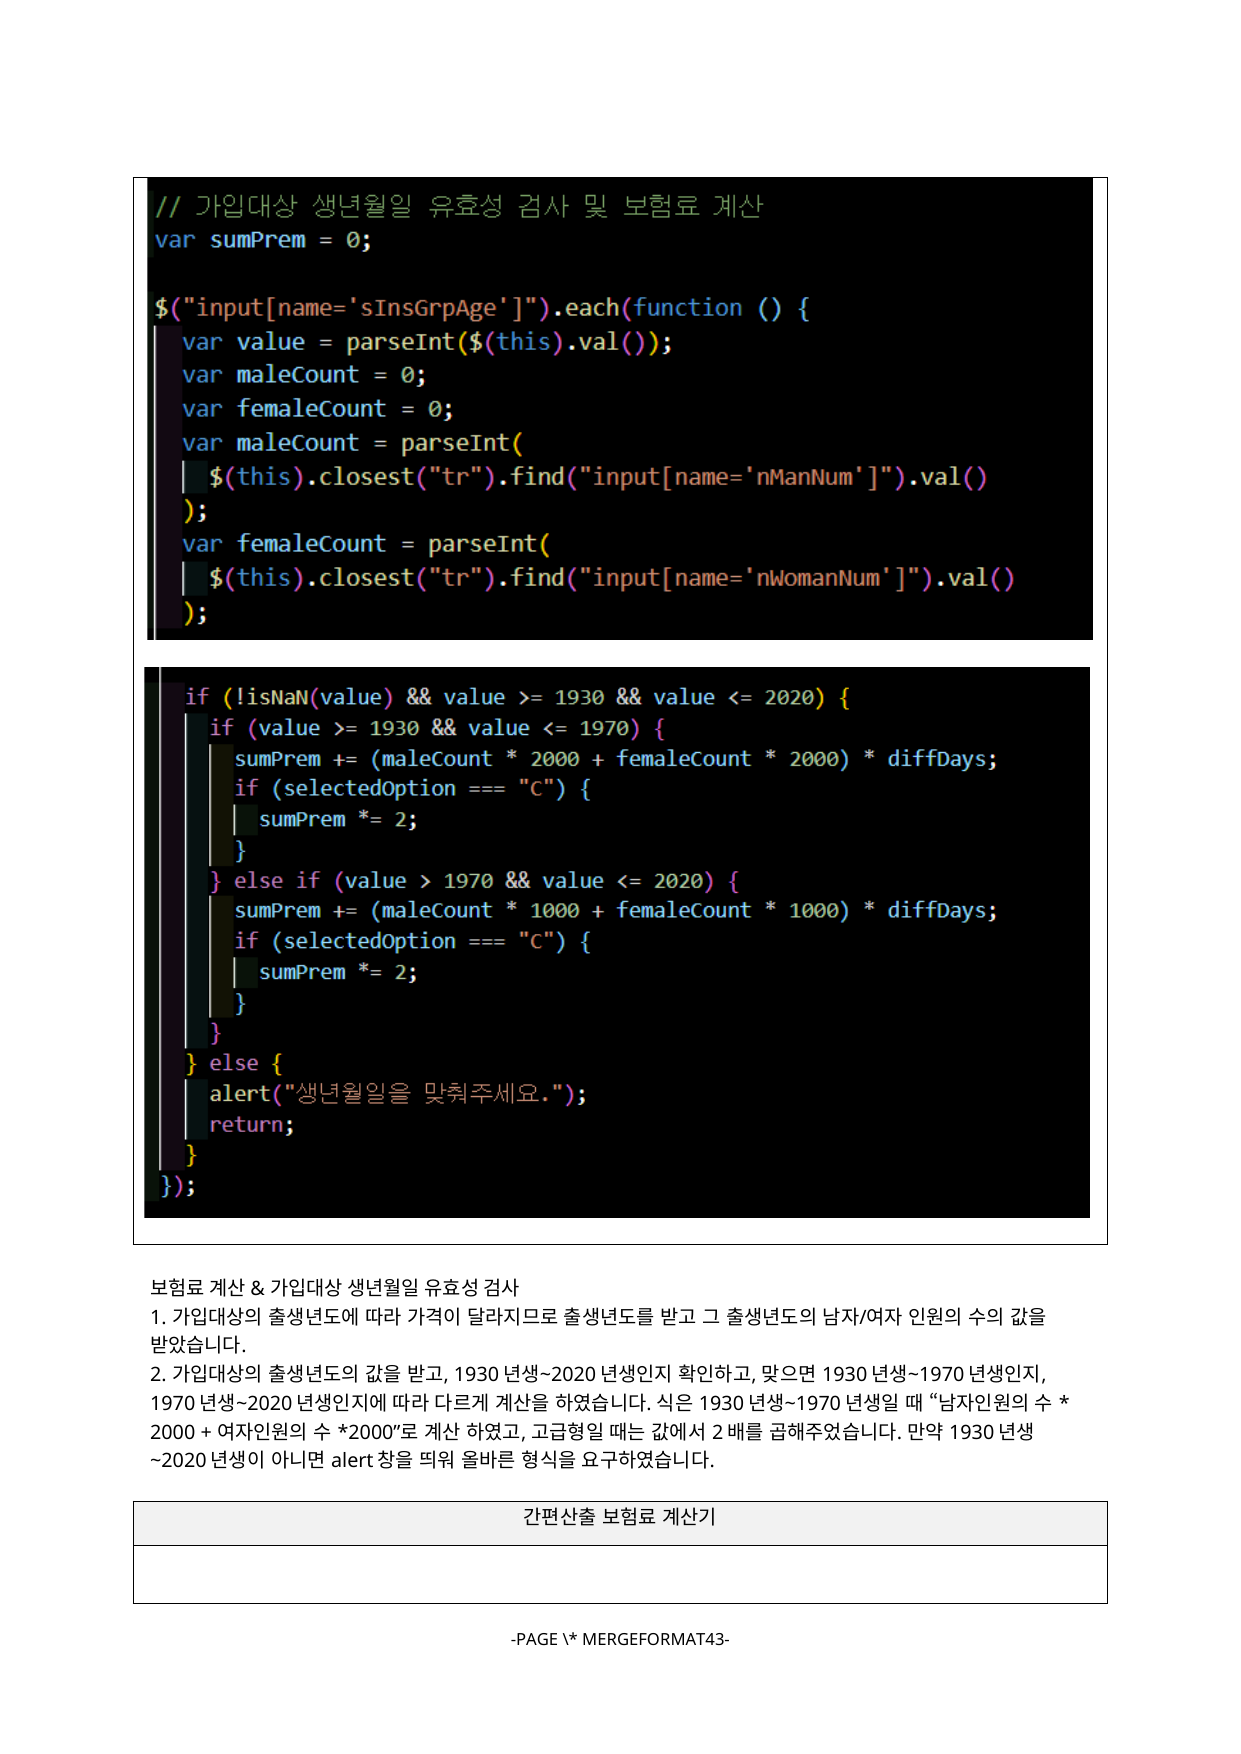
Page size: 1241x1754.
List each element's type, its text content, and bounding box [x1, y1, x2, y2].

picture [144, 667, 1090, 1218]
table_cell [134, 1546, 1107, 1603]
table_cell [134, 178, 1107, 1244]
text 2. 가입대상의 출생년도의 값을 받고, 1930년생~2020년생인지 확인하고, 맞으면 1930년생~1970년생인지, 1970년생~2020년생인지에 따라 다르게 계산을 하였습니다. 식은 1930년생~1970년생일 때 “남자인원의 수 * 2000 + 여자인원의 수 *2000”로 계산 하였고, 고급형일 때는 값에서 2배를 곱해주었습니다. 만약 1930년생~2020년생이 아니면 alert창을 띄워 올바른 형식을 요구하였습니다. [150, 1359, 1090, 1474]
picture [147, 178, 1093, 640]
table_header 간편산출 보험료 계산기 [134, 1502, 1107, 1545]
text 1. 가입대상의 출생년도에 따라 가격이 달라지므로 출생년도를 받고 그 출생년도의 남자/여자 인원의 수의 값을 받았습니다. [150, 1301, 1090, 1359]
text 보험료 계산 & 가입대상 생년월일 유효성 검사 [150, 1272, 1090, 1301]
